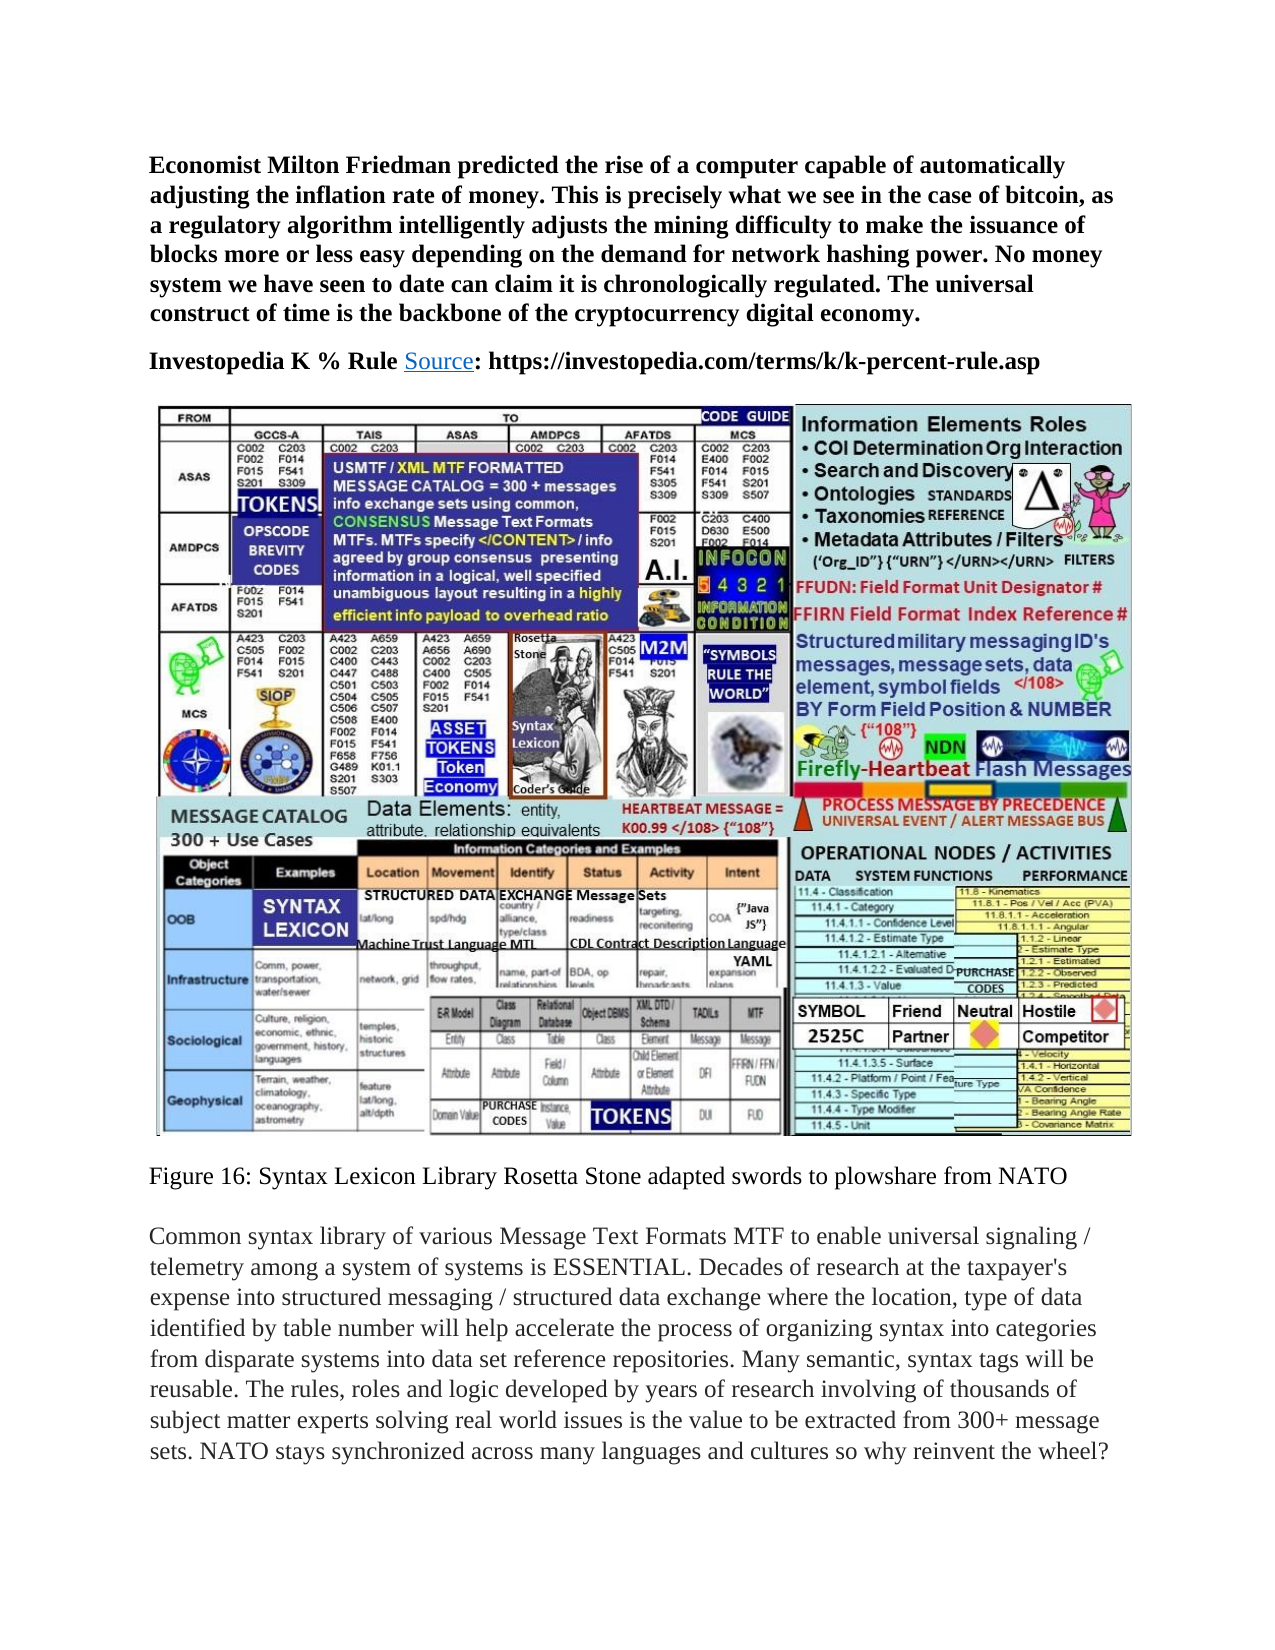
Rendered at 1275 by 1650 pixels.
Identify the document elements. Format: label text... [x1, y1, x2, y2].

text Common syntax library of various Message Text Formats MTF to enable universal signaling / telemetry among a system of systems is ESSENTIAL. Decades of research at the taxpayer's expense into structured messaging / structured data exchange where the location, type of data identified by table number will help accelerate the process of organizing syntax into categories from disparate systems into data set reference repositories. Many semantic, syntax tags will be reusable. The rules, roles and logic developed by years of research involving of thousands of subject matter experts solving real world issues is the value to be extracted from 300+ message sets. NATO stays synchronized across many languages and cultures so why reinvent the wheel? [148, 1221, 1132, 1465]
text Economist Milton Friedman predicted the rise of a computer capable of automatically adjusting the inflation rate of money. This is precisely what we see in the case of bitcoin, as a regulatory algorithm intelligently adjusts the mining difficulty to make the issuance of blocks more or less easy depending on the demand for network hashing power. No money system we have seen to date can claim it is chronologically regulated. The universal construct of time is the backbone of the cryptocurrency digital economy. [148, 151, 1132, 327]
text Figure 16: Syntax Lexicon Library Rosetta Stone adapted swords to plowshare from NATO [148, 1161, 1130, 1190]
text Investopedia K % Rule Source: https://investopedia.com/terms/k/k-percent-rule.asp [148, 346, 1132, 374]
picture [156, 404, 1132, 1136]
